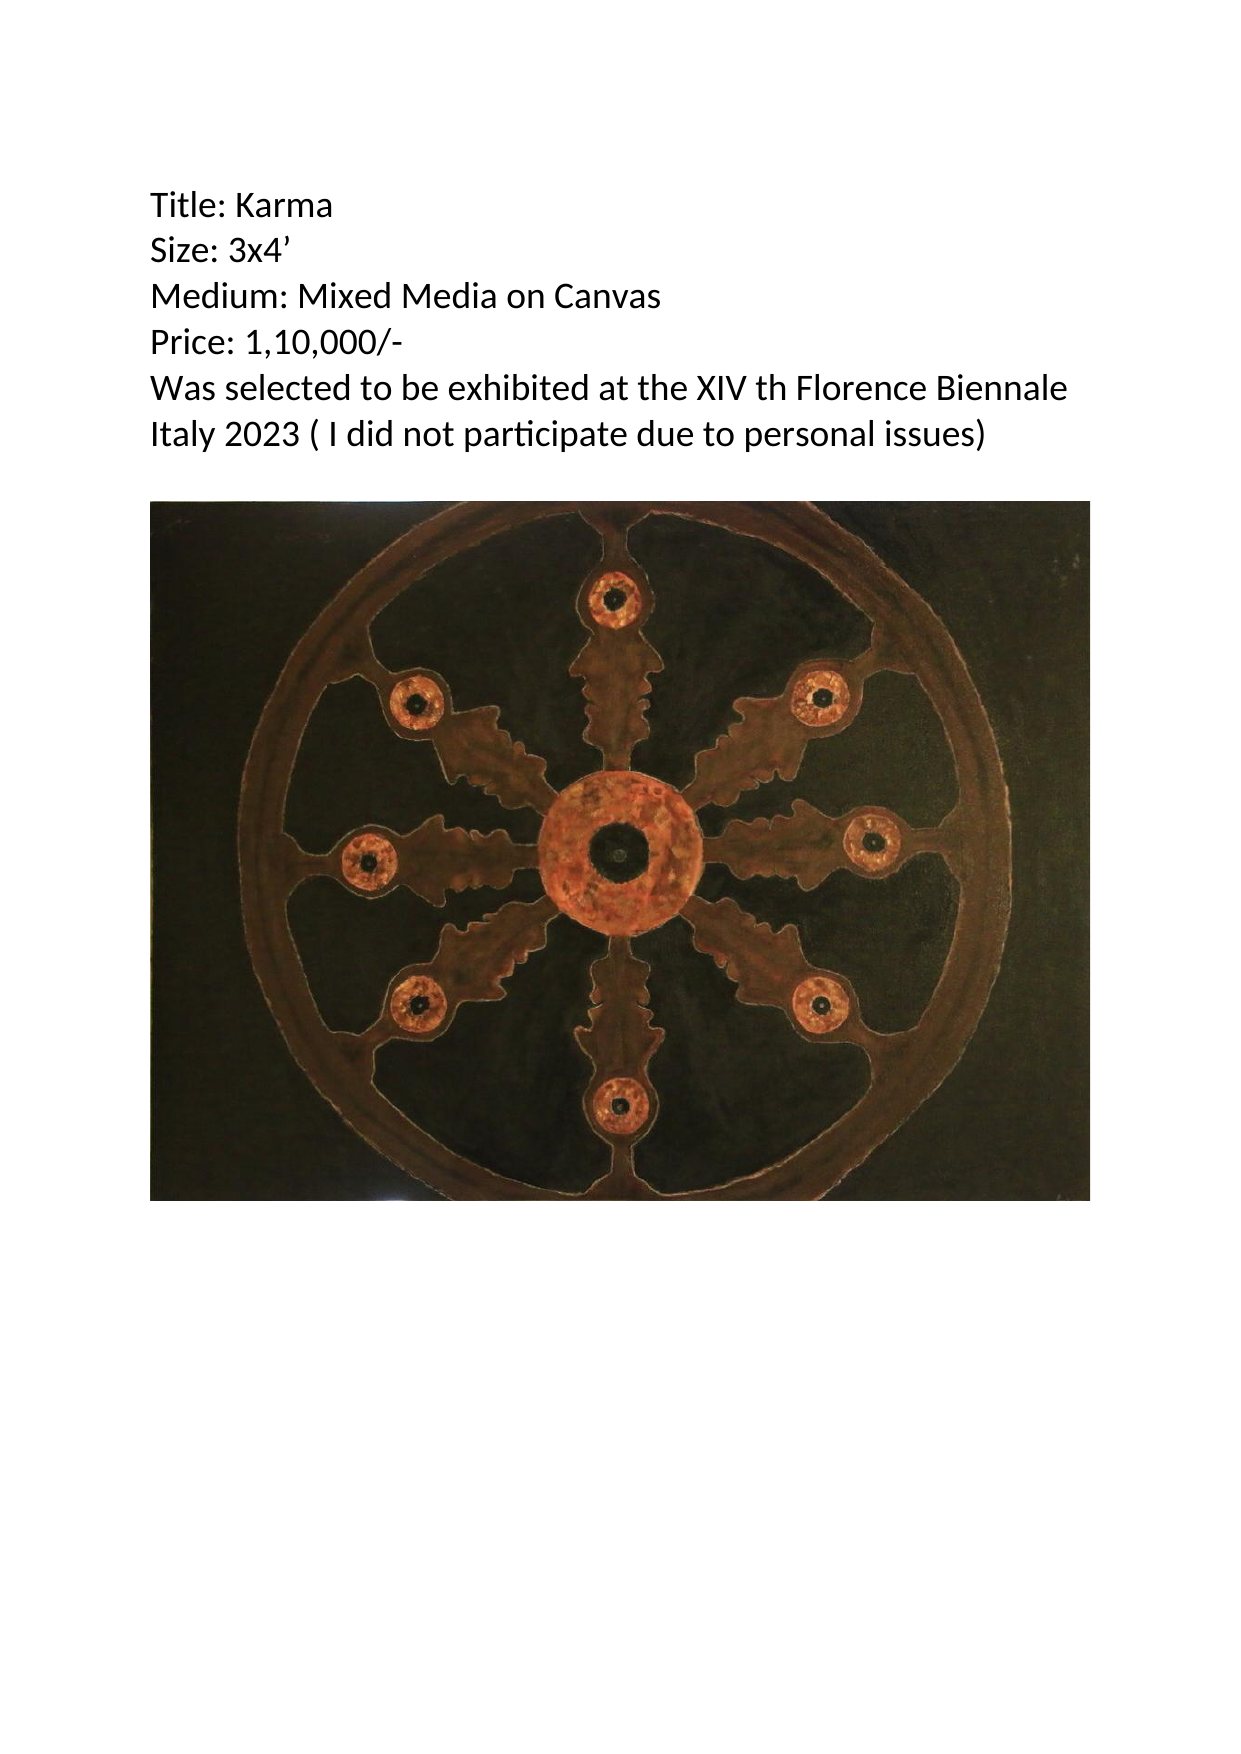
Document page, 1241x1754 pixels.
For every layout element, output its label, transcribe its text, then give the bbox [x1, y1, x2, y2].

text Size: 3x4’ [150, 226, 1090, 272]
text Was selected to be exhibited at the XIV th Florence Biennale Italy 2023 ( I did not participate due to personal issues) [150, 364, 1090, 456]
text Medium: Mixed Media on Canvas [150, 272, 1090, 318]
text Title: Karma [150, 181, 1090, 226]
picture [150, 501, 1091, 1201]
text Price: 1,10,000/- [150, 318, 1090, 364]
